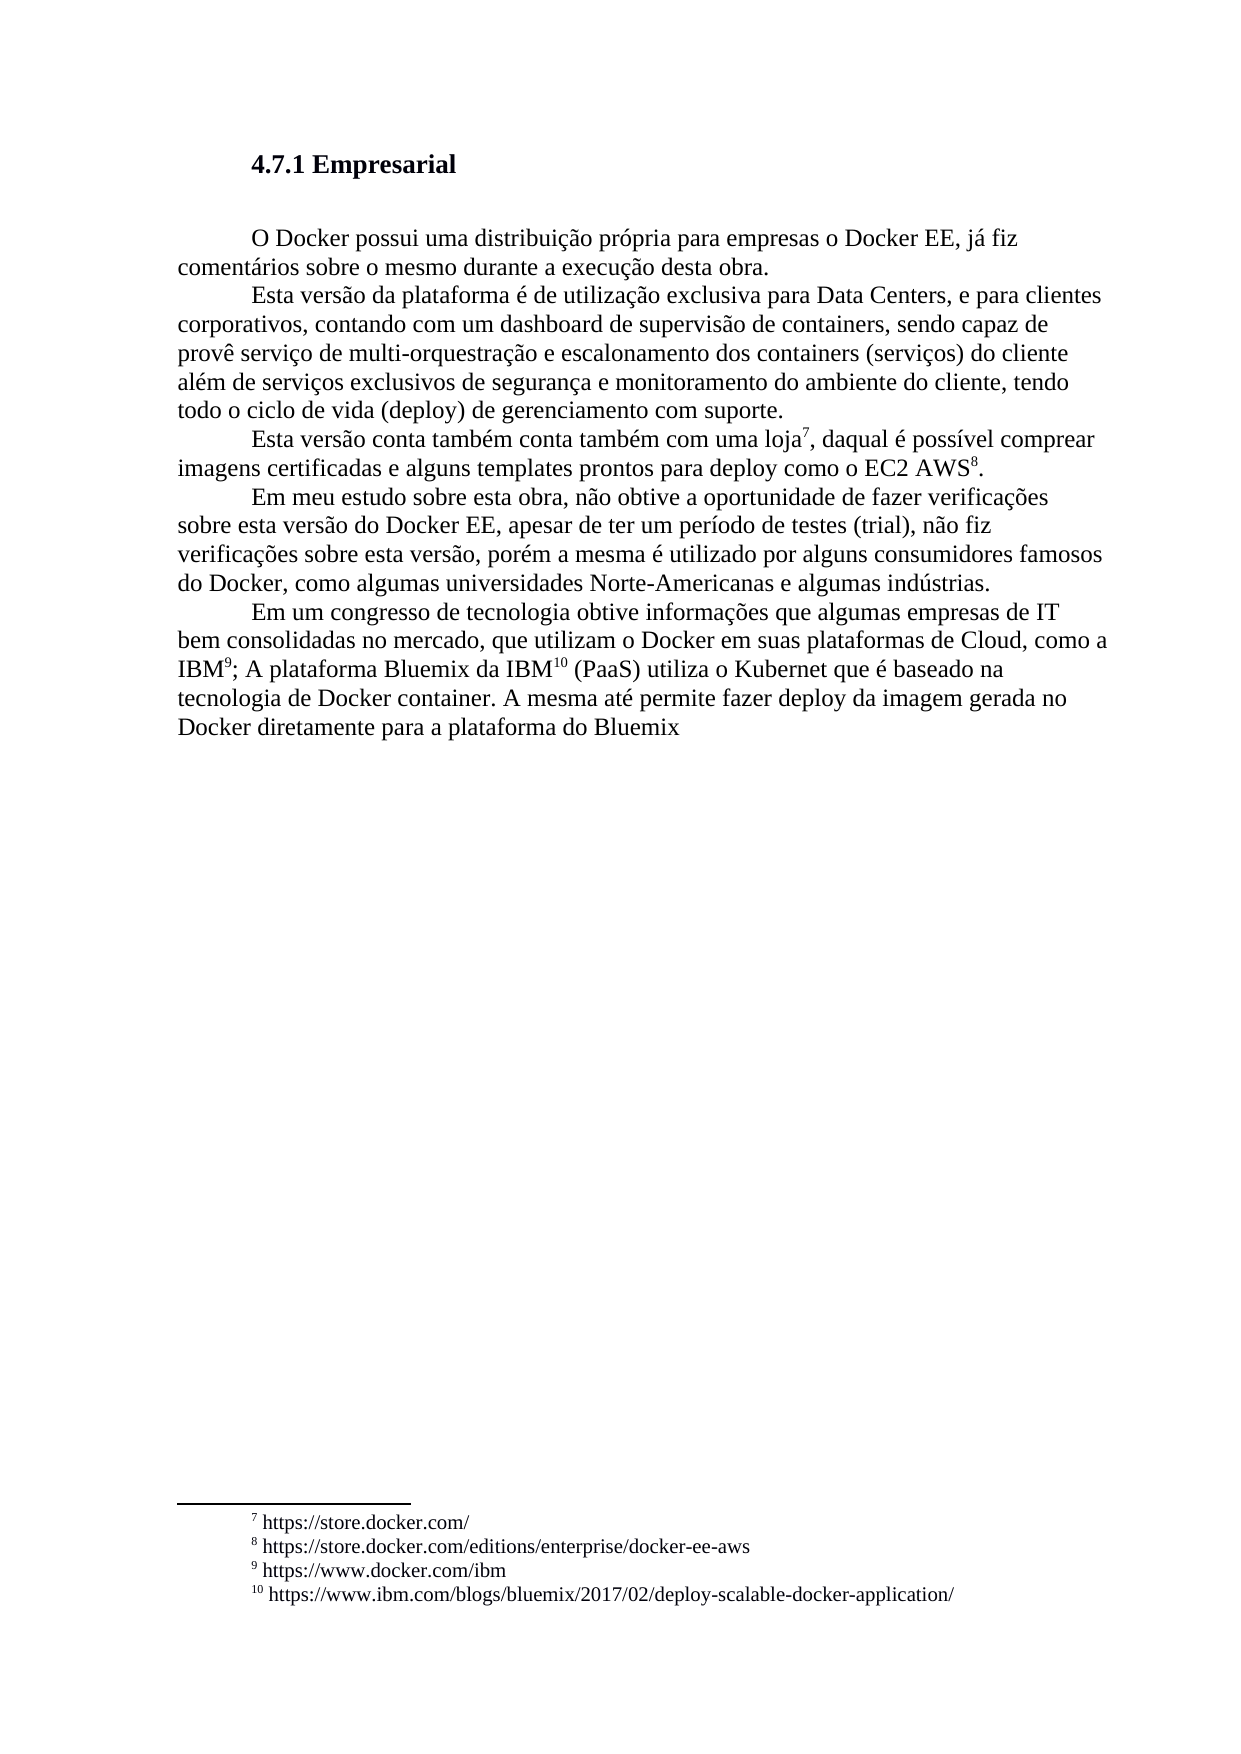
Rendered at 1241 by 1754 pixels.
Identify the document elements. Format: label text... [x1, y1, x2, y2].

text 4.7.1 Empresarial [177, 148, 1107, 179]
text Esta versão da plataforma é de utilização exclusiva para Data Centers, e para clientes corporativos, contando com um dashboard de supervisão de containers, sendo capaz de provê serviço de multi-orquestração e escalonamento dos containers (serviços) do cliente além de serviços exclusivos de segurança e monitoramento do ambiente do cliente, tendo todo o ciclo de vida (deploy) de gerenciamento com suporte. [177, 281, 1107, 424]
text Em meu estudo sobre esta obra, não obtive a oportunidade de fazer verificações sobre esta versão do Docker EE, apesar de ter um período de testes (trial), não fiz verificações sobre esta versão, porém a mesma é utilizado por alguns consumidores famosos do Docker, como algumas universidades Norte-Americanas e algumas indústrias. [177, 482, 1107, 597]
text Esta versão conta também conta também com uma loja, daqual é possível comprear imagens certificadas e alguns templates prontos para deploy como o EC2 AWS. [177, 424, 1107, 482]
text Em um congresso de tecnologia obtive informações que algumas empresas de IT bem consolidadas no mercado, que utilizam o Docker em suas plataformas de Cloud, como a IBM; A plataforma Bluemix da IBM (PaaS) utiliza o Kubernet que é baseado na tecnologia de Docker container. A mesma até permite fazer deploy da imagem gerada no Docker diretamente para a plataforma do Bluemix [177, 597, 1107, 741]
text O Docker possui uma distribuição própria para empresas o Docker EE, já fiz comentários sobre o mesmo durante a execução desta obra. [177, 223, 1107, 281]
